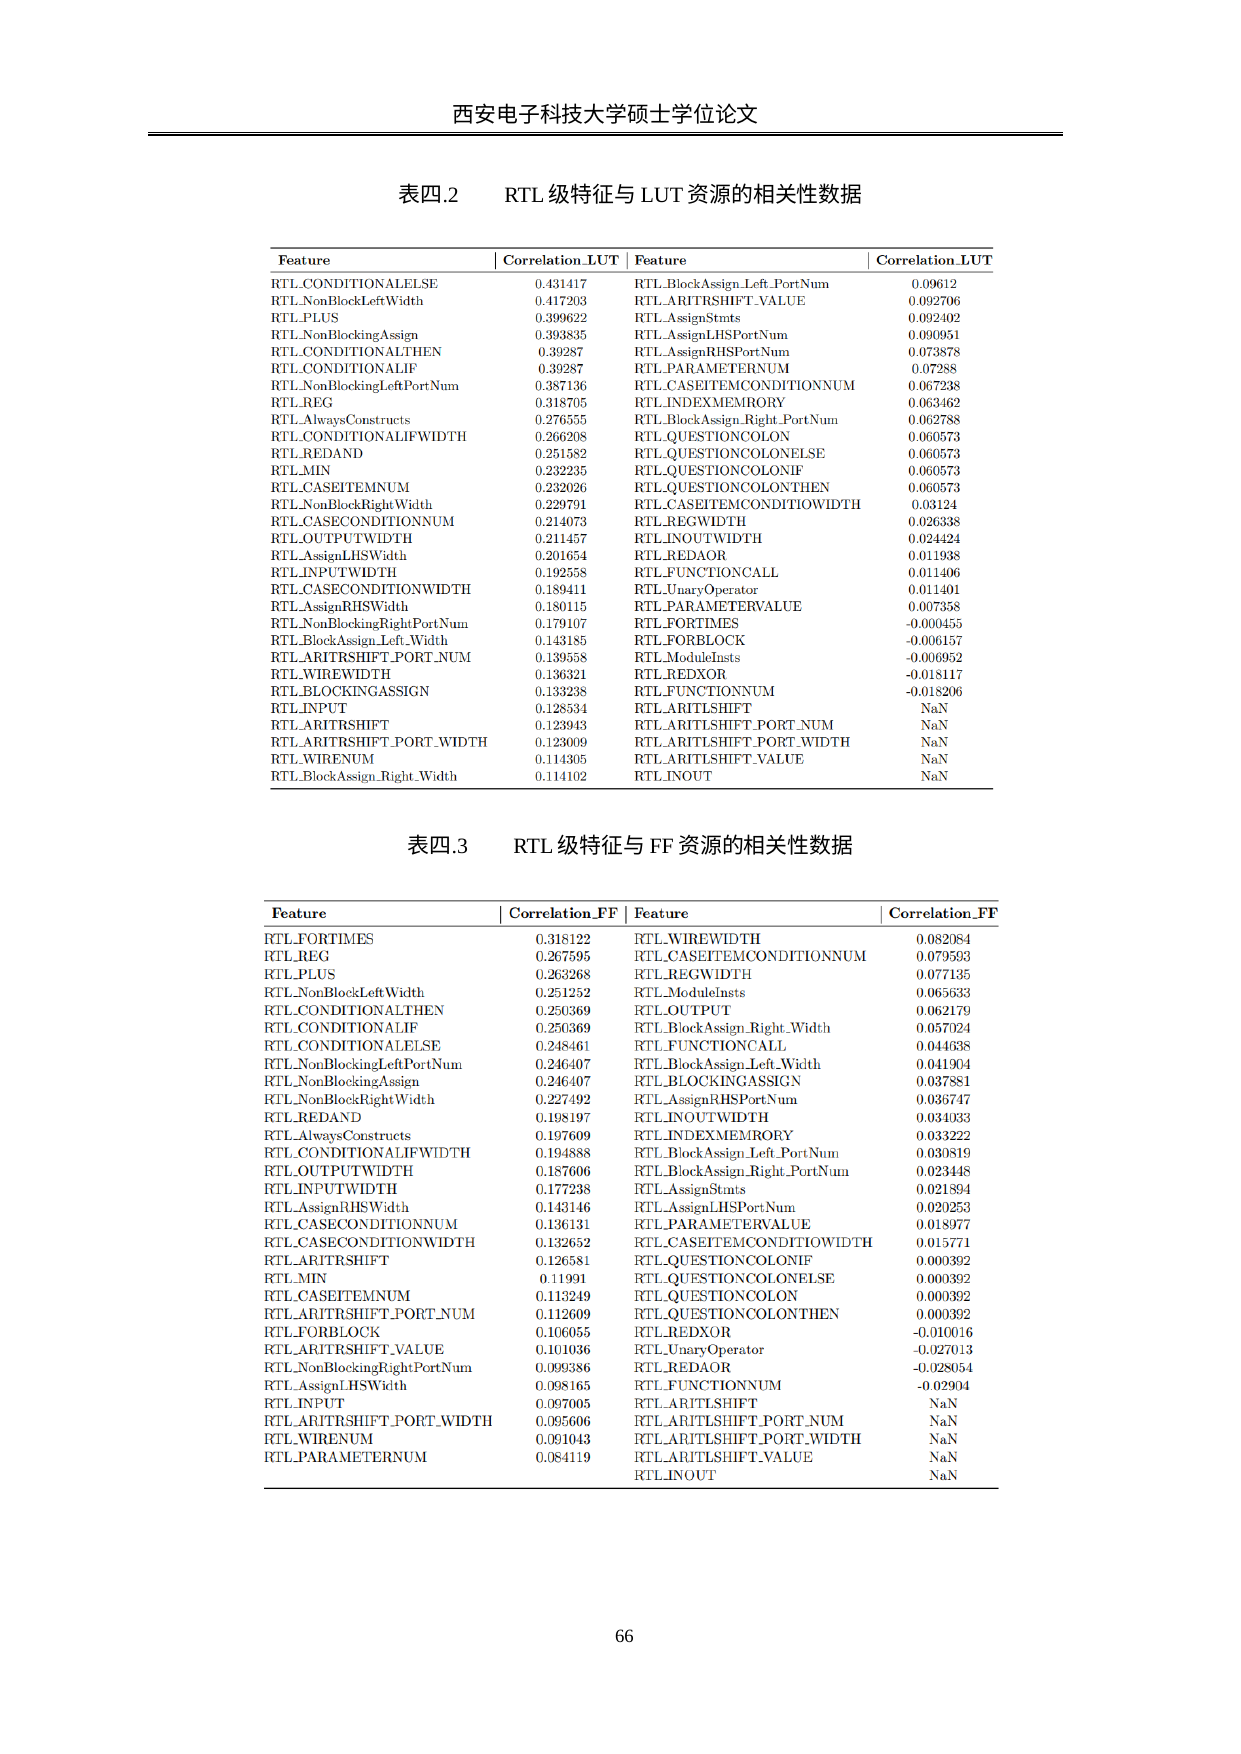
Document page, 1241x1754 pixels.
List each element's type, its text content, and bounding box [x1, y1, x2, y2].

text RTL级特征与LUT资源的相关性数据 [148, 177, 1063, 209]
picture [253, 237, 1008, 804]
picture [247, 888, 1013, 1508]
text RTL级特征与FF资源的相关性数据 [148, 828, 1063, 860]
